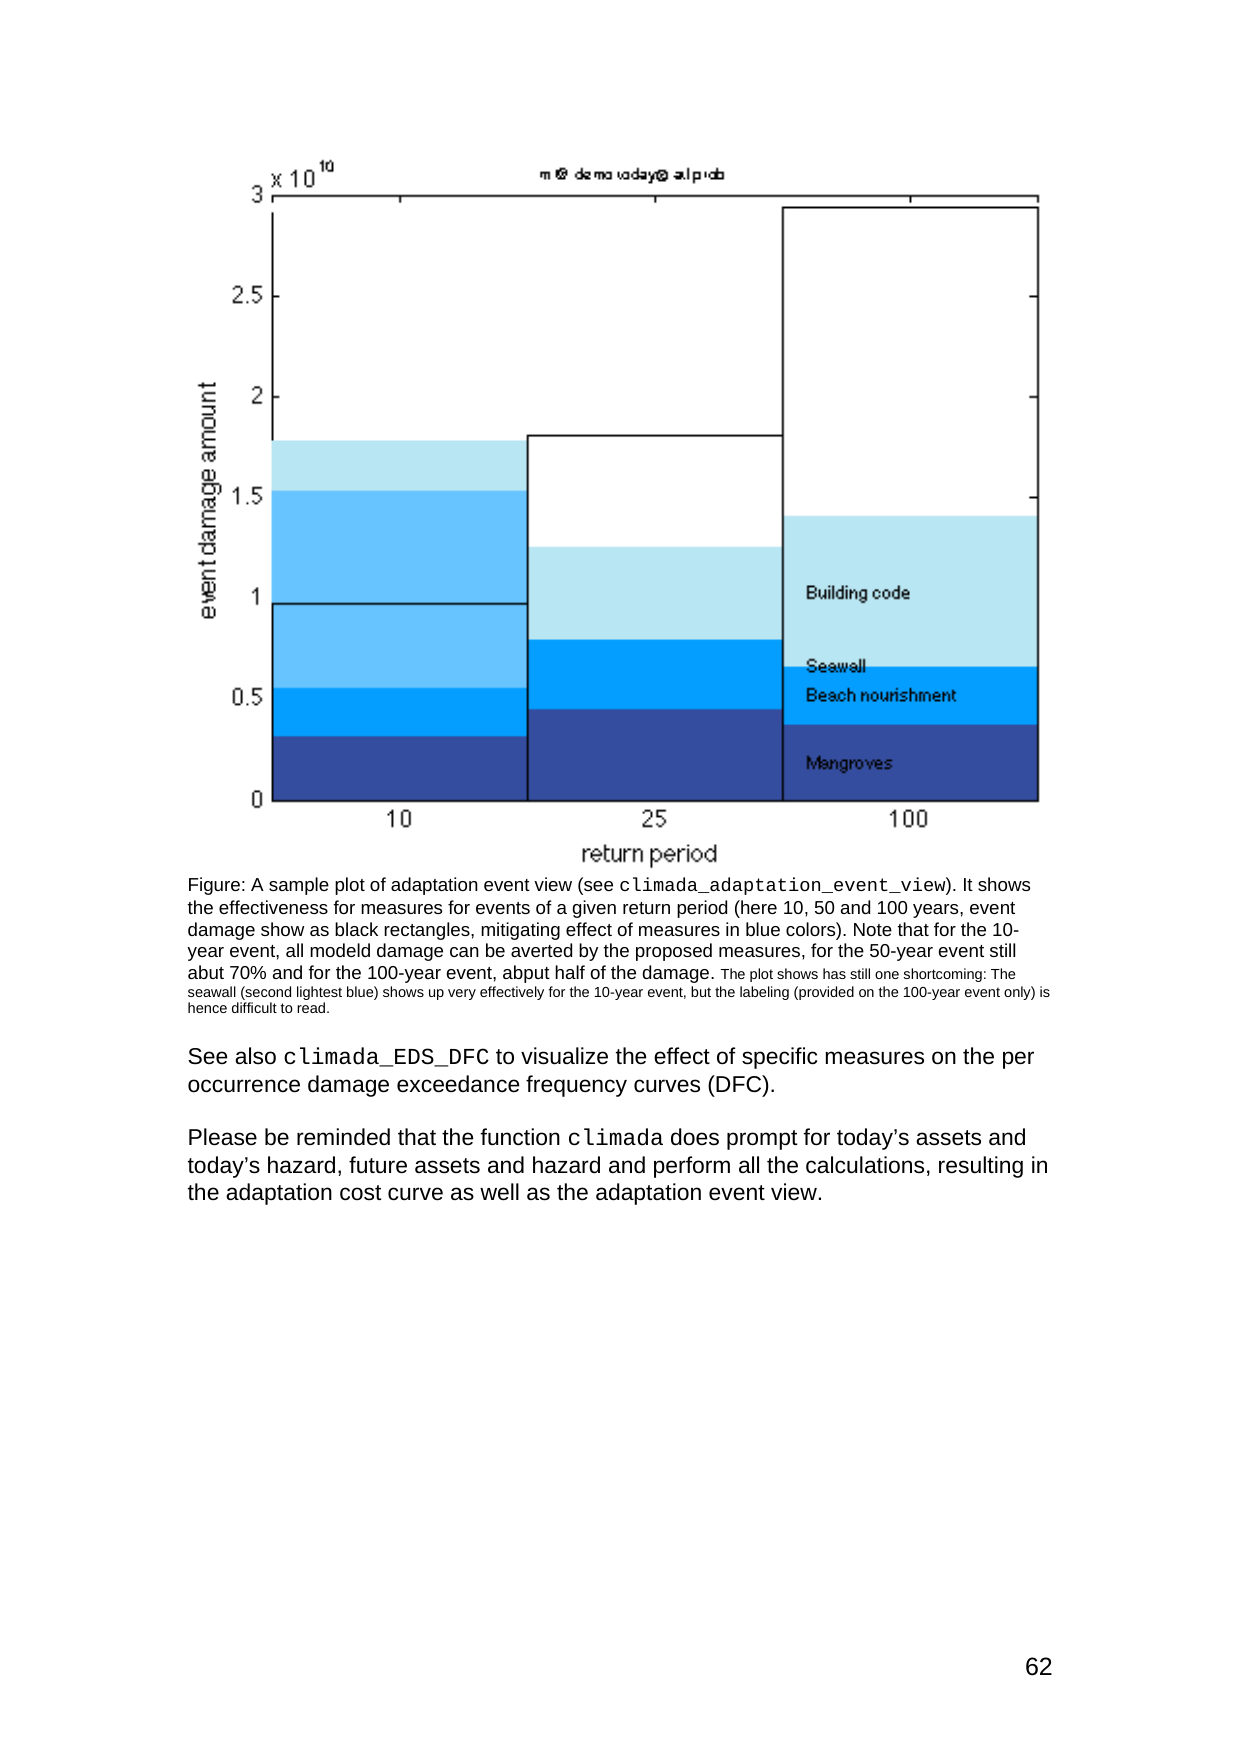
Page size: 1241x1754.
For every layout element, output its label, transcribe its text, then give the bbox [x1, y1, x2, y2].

picture [187, 150, 1053, 874]
text See also climada_EDS_DFC to visualize the effect of specific measures on the per occurrence damage exceedance frequency curves (DFC). [187, 1043, 1053, 1098]
text Please be reminded that the function climada does prompt for today’s assets and today’s hazard, future assets and hazard and perform all the calculations, resulting in the adaptation cost curve as well as the adaptation event view. [187, 1124, 1053, 1205]
text Figure: A sample plot of adaptation event view (see climada_adaptation_event_view). It shows the effectiveness for measures for events of a given return period (here 10, 50 and 100 years, event damage show as black rectangles, mitigating effect of measures in blue colors). Note that for the 10-year event, all modeld damage can be averted by the proposed measures, for the 50-year event still abut 70% and for the 100-year event, abput half of the damage. The plot shows has still one shortcoming: The seawall (second lightest blue) shows up very effectively for the 10-year event, but the labeling (provided on the 100-year event only) is hence difficult to read. [187, 874, 1053, 1017]
